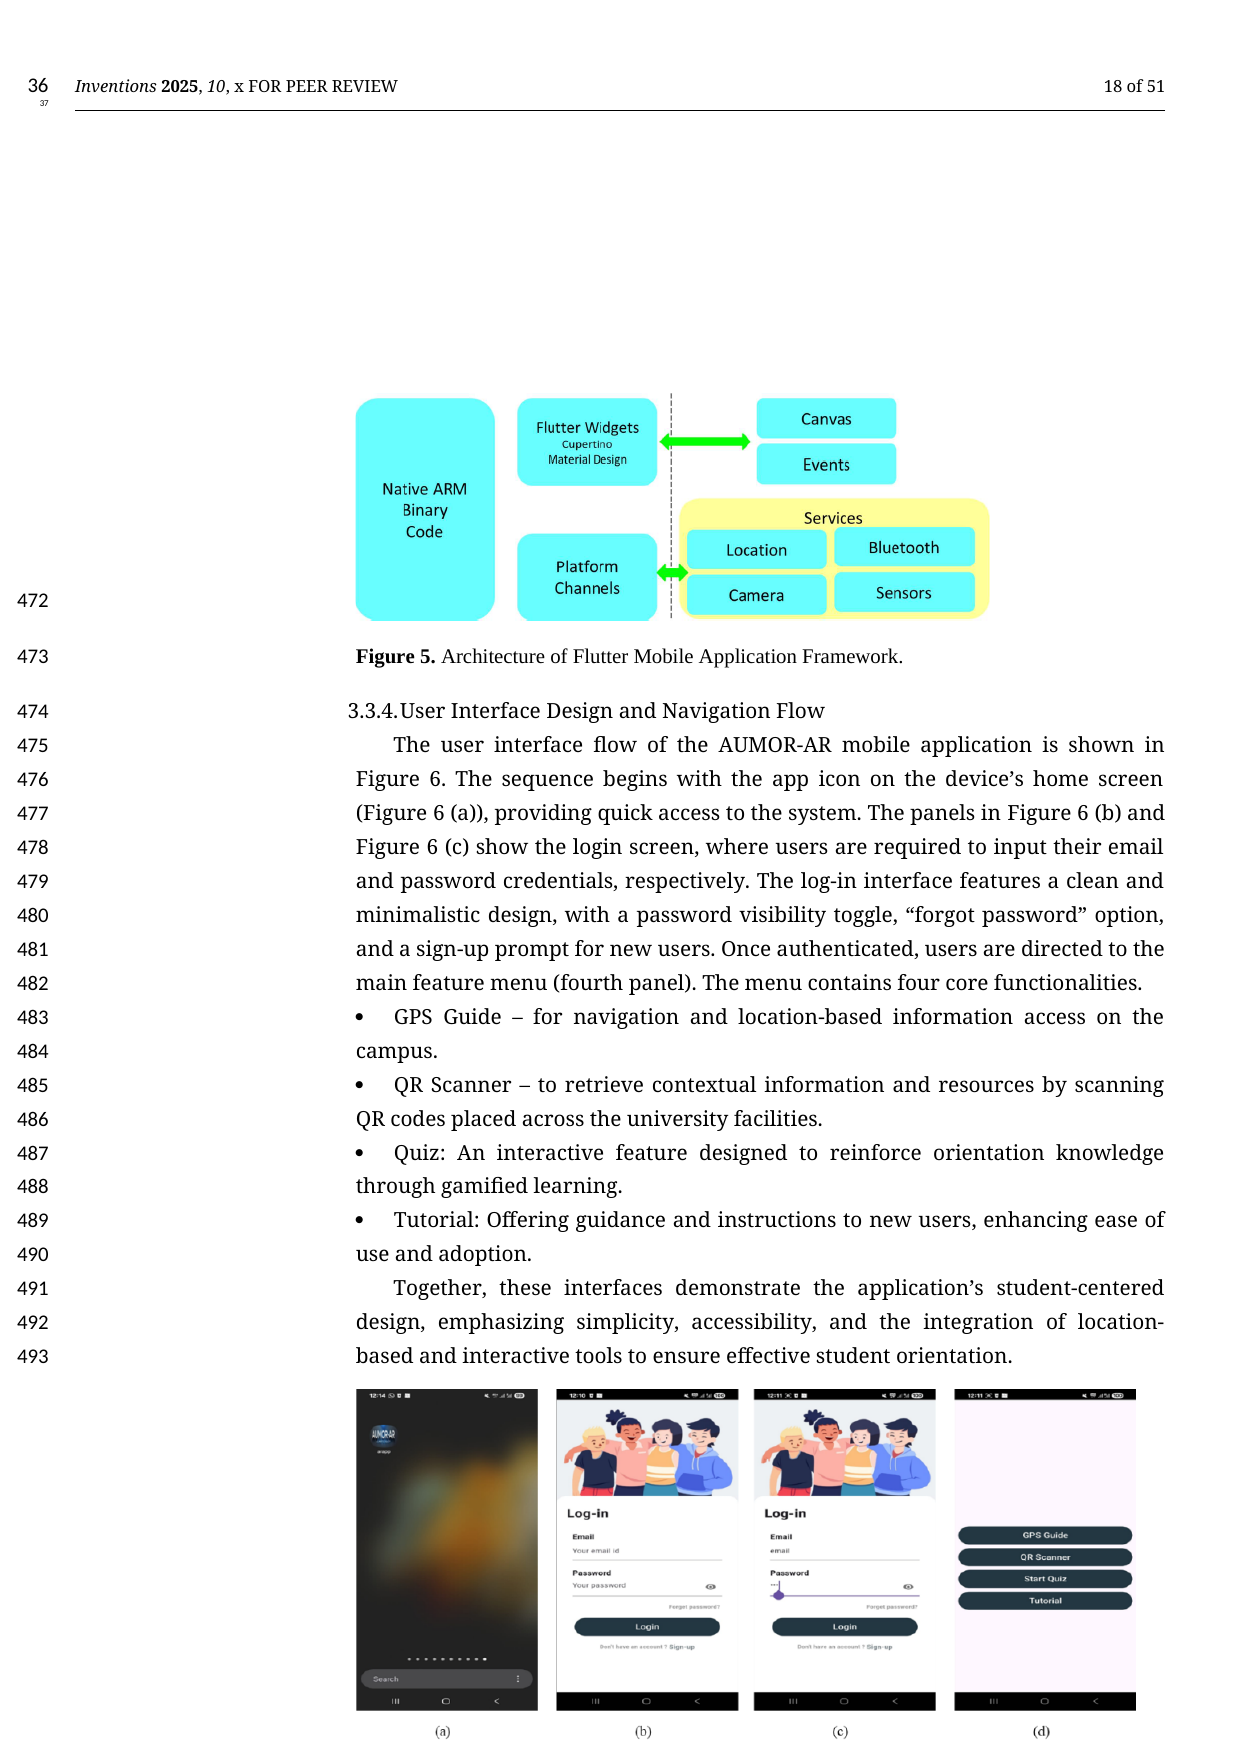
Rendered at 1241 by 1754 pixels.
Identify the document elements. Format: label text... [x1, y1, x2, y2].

text Together, these interfaces demonstrate the application’s student-centered design, emphasizing simplicity, accessibility, and the integration of location-based and interactive tools to ensure effective student orientation. [356, 1271, 1165, 1373]
list GPS Guide – for navigation and location-based information access on the campus. [356, 999, 1165, 1067]
list Tutorial: Offering guidance and instructions to new users, enhancing ease of use and adoption. [356, 1203, 1165, 1271]
picture [356, 1389, 1136, 1748]
text Figure 5. Architecture of Flutter Mobile Application Framework. [356, 639, 1165, 673]
list Quiz: An interactive feature designed to reinforce orientation knowledge through gamified learning. [356, 1135, 1165, 1203]
list User Interface Design and Navigation Flow [347, 693, 1165, 727]
picture [355, 382, 993, 624]
list QR Scanner – to retrieve contextual information and resources by scanning QR codes placed across the university facilities. [356, 1067, 1165, 1135]
text The user interface flow of the AUMOR-AR mobile application is shown in Figure 6. The sequence begins with the app icon on the device’s home screen (Figure 6 (a)), providing quick access to the system. The panels in Figure 6 (b) and Figure 6 (c) show the login screen, where users are required to input their email and password credentials, respectively. The log-in interface features a clean and minimalistic design, with a password visibility toggle, “forgot password” option, and a sign-up prompt for new users. Once authenticated, users are directed to the main feature menu (fourth panel). The menu contains four core functionalities. [356, 727, 1165, 999]
